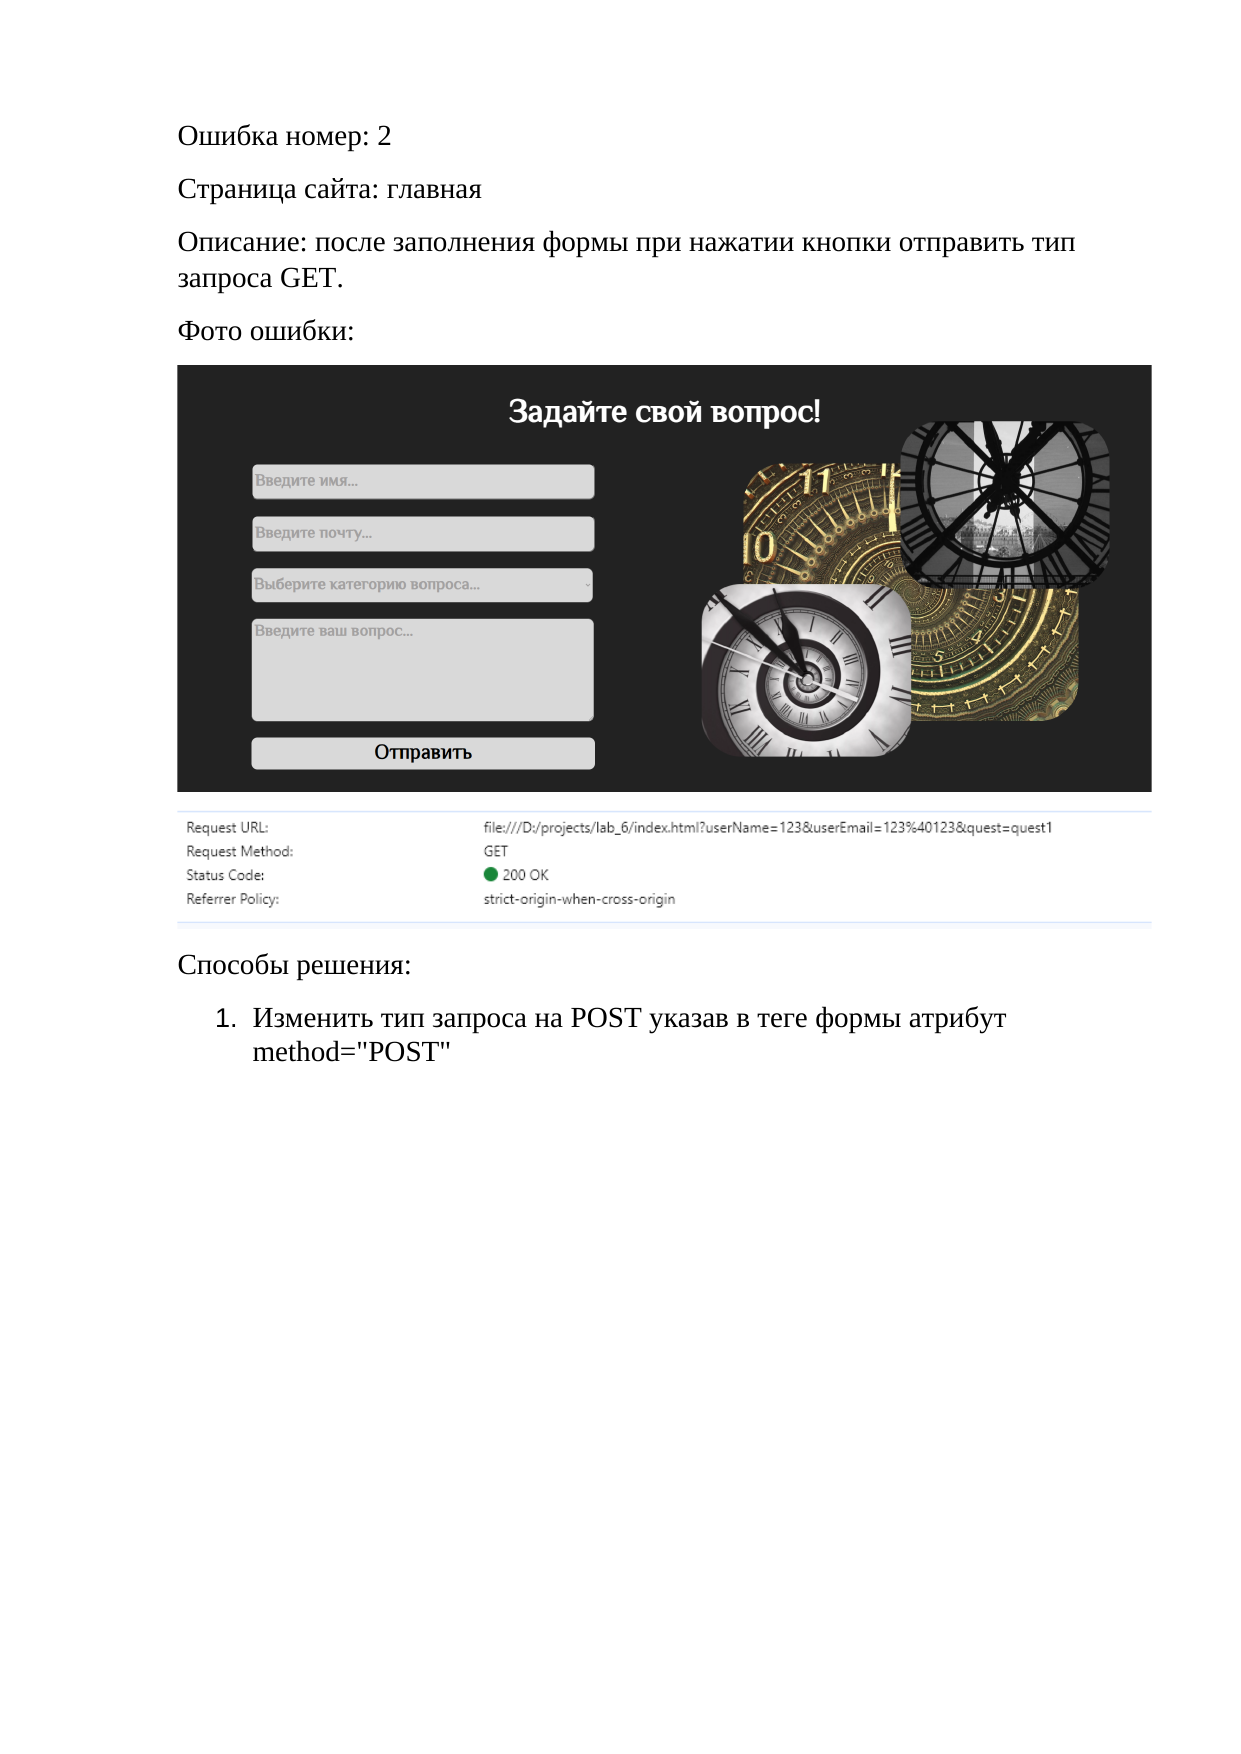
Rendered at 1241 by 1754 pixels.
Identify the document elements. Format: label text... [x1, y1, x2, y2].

list Изменить тип запроса на POST указав в теге формы атрибут method="POST" [215, 1000, 1152, 1067]
picture [177, 365, 1152, 792]
text Способы решения: [177, 947, 1152, 981]
text Фото ошибки: [177, 313, 1152, 346]
picture [177, 810, 1152, 929]
text Страница сайта: главная [177, 171, 1152, 204]
text Ошибка номер: 2 [177, 118, 1152, 152]
text Описание: после заполнения формы при нажатии кнопки отправить тип запроса GET. [177, 224, 1152, 293]
